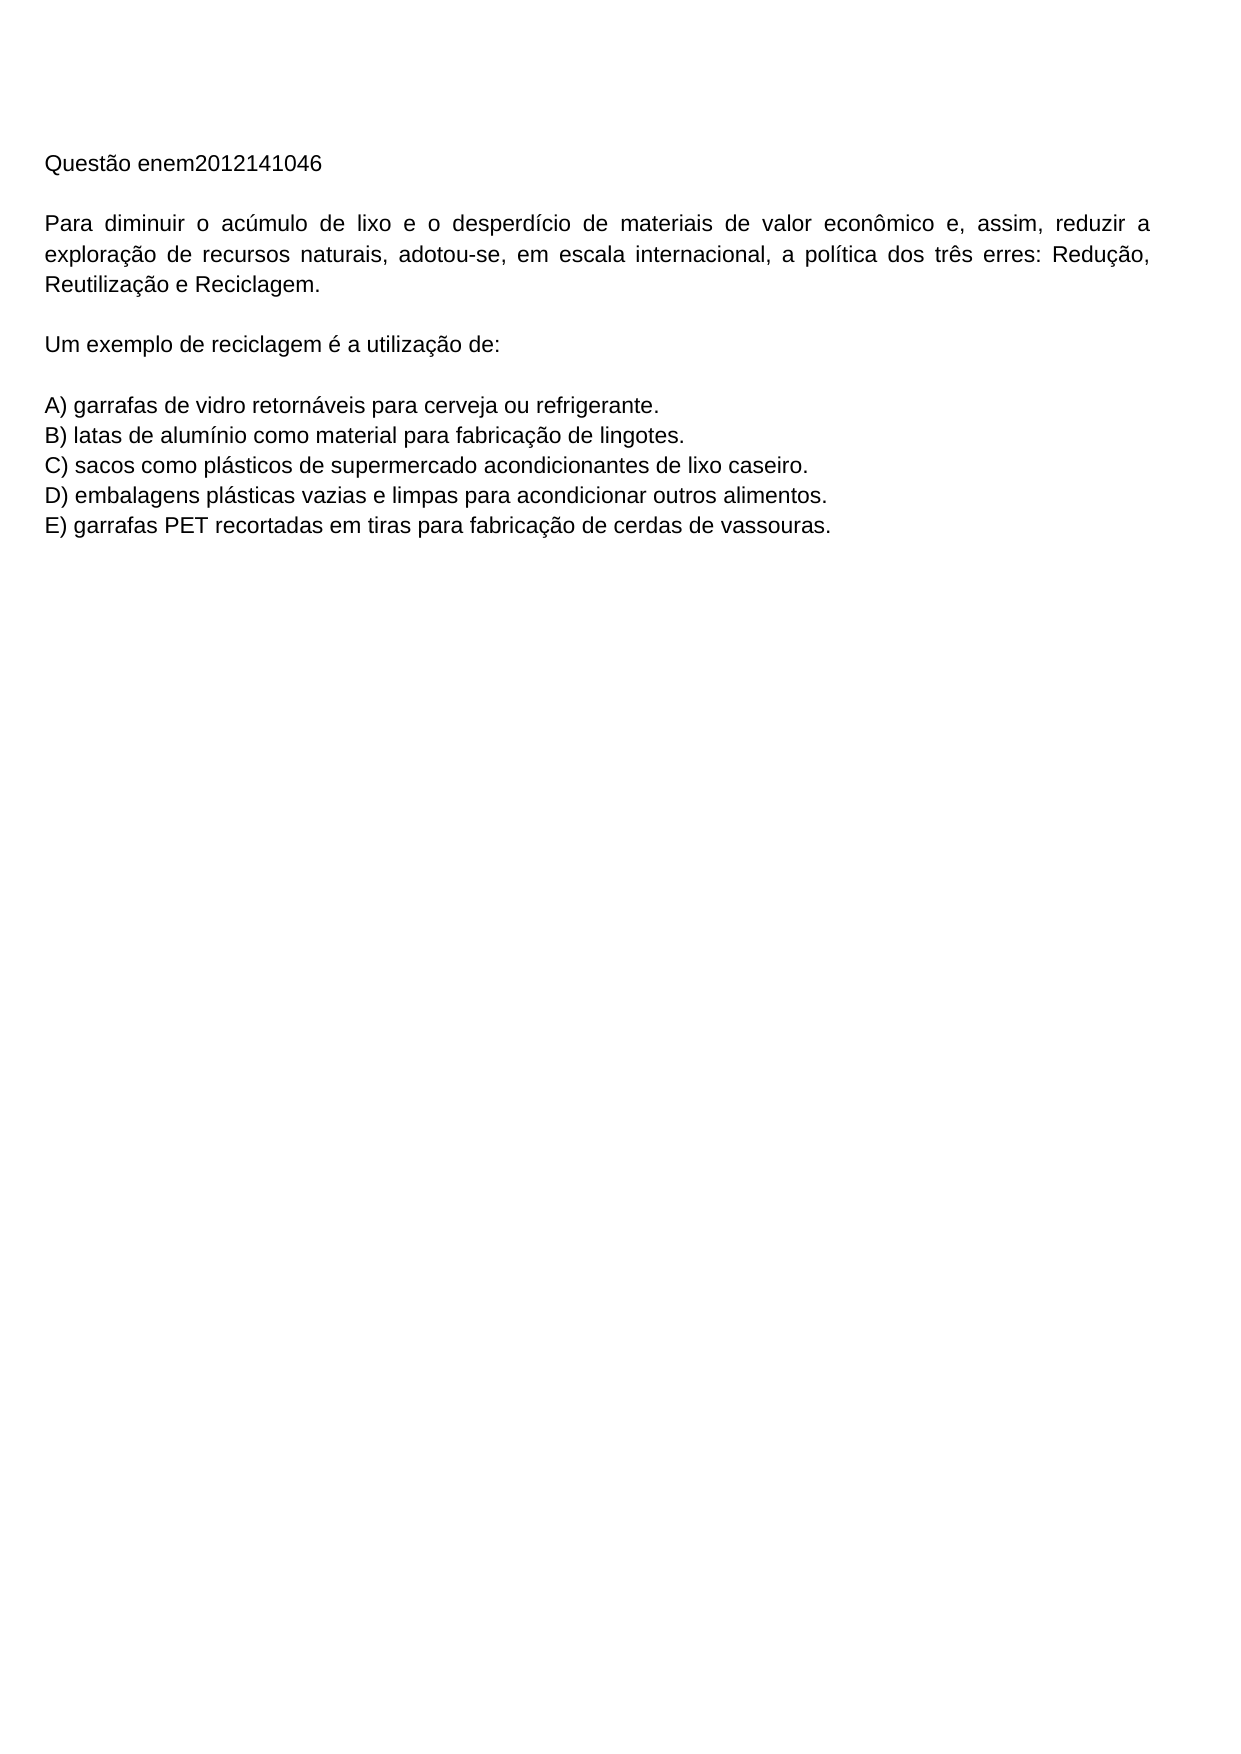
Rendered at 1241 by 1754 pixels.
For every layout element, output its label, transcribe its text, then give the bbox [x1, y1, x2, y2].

text Um exemplo de reciclagem é a utilização de: [44, 331, 1151, 358]
text E) garrafas PET recortadas em tiras para fabricação de cerdas de vassouras. [44, 512, 1151, 539]
text Questão enem2012141046 [44, 150, 1151, 176]
text B) latas de alumínio como material para fabricação de lingotes. [44, 422, 1151, 448]
text D) embalagens plásticas vazias e limpas para acondicionar outros alimentos. [44, 482, 1151, 509]
text A) garrafas de vidro retornáveis para cerveja ou refrigerante. [44, 392, 1151, 418]
text Para diminuir o acúmulo de lixo e o desperdício de materiais de valor econômico e, assim, reduzir a exploração de recursos naturais, adotou-se, em escala internacional, a política dos três erres: Redução, Reutilização e Reciclagem. [44, 210, 1151, 297]
text C) sacos como plásticos de supermercado acondicionantes de lixo caseiro. [44, 452, 1151, 478]
